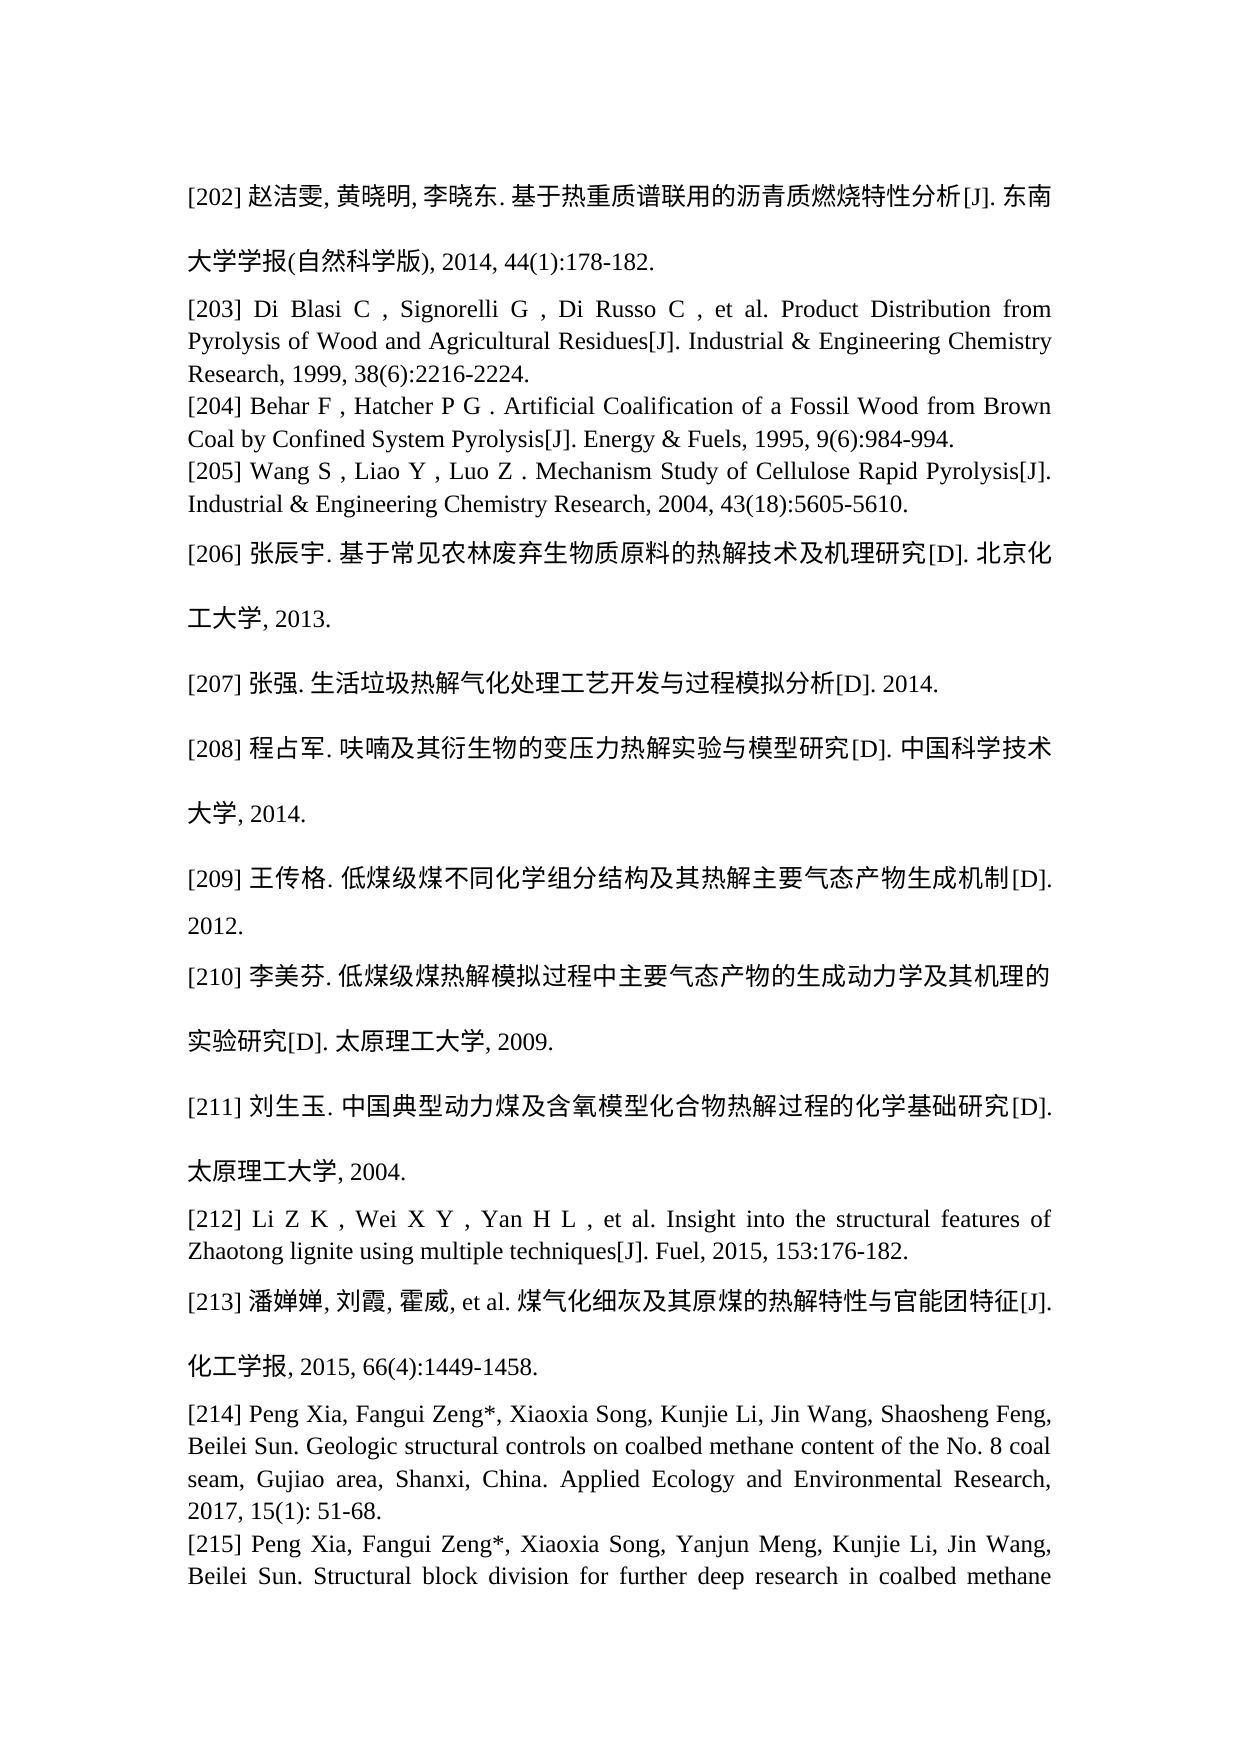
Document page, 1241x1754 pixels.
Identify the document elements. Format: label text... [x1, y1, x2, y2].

text [212] Li Z K , Wei X Y , Yan H L , et al. Insight into the structural features of Zhaotong lignite using multiple techniques[J]. Fuel, 2015, 153:176-182. [187, 1202, 1053, 1267]
text [206] 张辰宇. 基于常见农林废弃生物质原料的热解技术及机理研究[D]. 北京化工大学, 2013. [187, 519, 1053, 649]
text [203] Di Blasi C , Signorelli G , Di Russo C , et al. Product Distribution from Pyrolysis of Wood and Agricultural Residues[J]. Industrial & Engineering Chemistry Research, 1999, 38(6):2216-2224. [187, 292, 1053, 389]
text [213] 潘婵婵, 刘霞, 霍威, et al. 煤气化细灰及其原煤的热解特性与官能团特征[J]. 化工学报, 2015, 66(4):1449-1458. [187, 1267, 1053, 1397]
text [207] 张强. 生活垃圾热解气化处理工艺开发与过程模拟分析[D]. 2014. [187, 649, 1053, 714]
text [205] Wang S , Liao Y , Luo Z . Mechanism Study of Cellulose Rapid Pyrolysis[J]. Industrial & Engineering Chemistry Research, 2004, 43(18):5605-5610. [187, 454, 1053, 519]
text [214] Peng Xia, Fangui Zeng*, Xiaoxia Song, Kunjie Li, Jin Wang, Shaosheng Feng, Beilei Sun. Geologic structural controls on coalbed methane content of the No. 8 coal seam, Gujiao area, Shanxi, China. Applied Ecology and Environmental Research, 2017, 15(1): 51-68. [187, 1397, 1053, 1527]
text [211] 刘生玉. 中国典型动力煤及含氧模型化合物热解过程的化学基础研究[D]. 太原理工大学, 2004. [187, 1072, 1053, 1202]
text [209] 王传格. 低煤级煤不同化学组分结构及其热解主要气态产物生成机制[D]. 2012. [187, 844, 1053, 942]
text [208] 程占军. 呋喃及其衍生物的变压力热解实验与模型研究[D]. 中国科学技术大学, 2014. [187, 714, 1053, 844]
text [210] 李美芬. 低煤级煤热解模拟过程中主要气态产物的生成动力学及其机理的实验研究[D]. 太原理工大学, 2009. [187, 942, 1053, 1072]
text [204] Behar F , Hatcher P G . Artificial Coalification of a Fossil Wood from Brown Coal by Confined System Pyrolysis[J]. Energy & Fuels, 1995, 9(6):984-994. [187, 389, 1053, 454]
text [202] 赵洁雯, 黄晓明, 李晓东. 基于热重质谱联用的沥青质燃烧特性分析[J]. 东南大学学报(自然科学版), 2014, 44(1):178-182. [187, 162, 1053, 292]
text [187, 1527, 1053, 1592]
